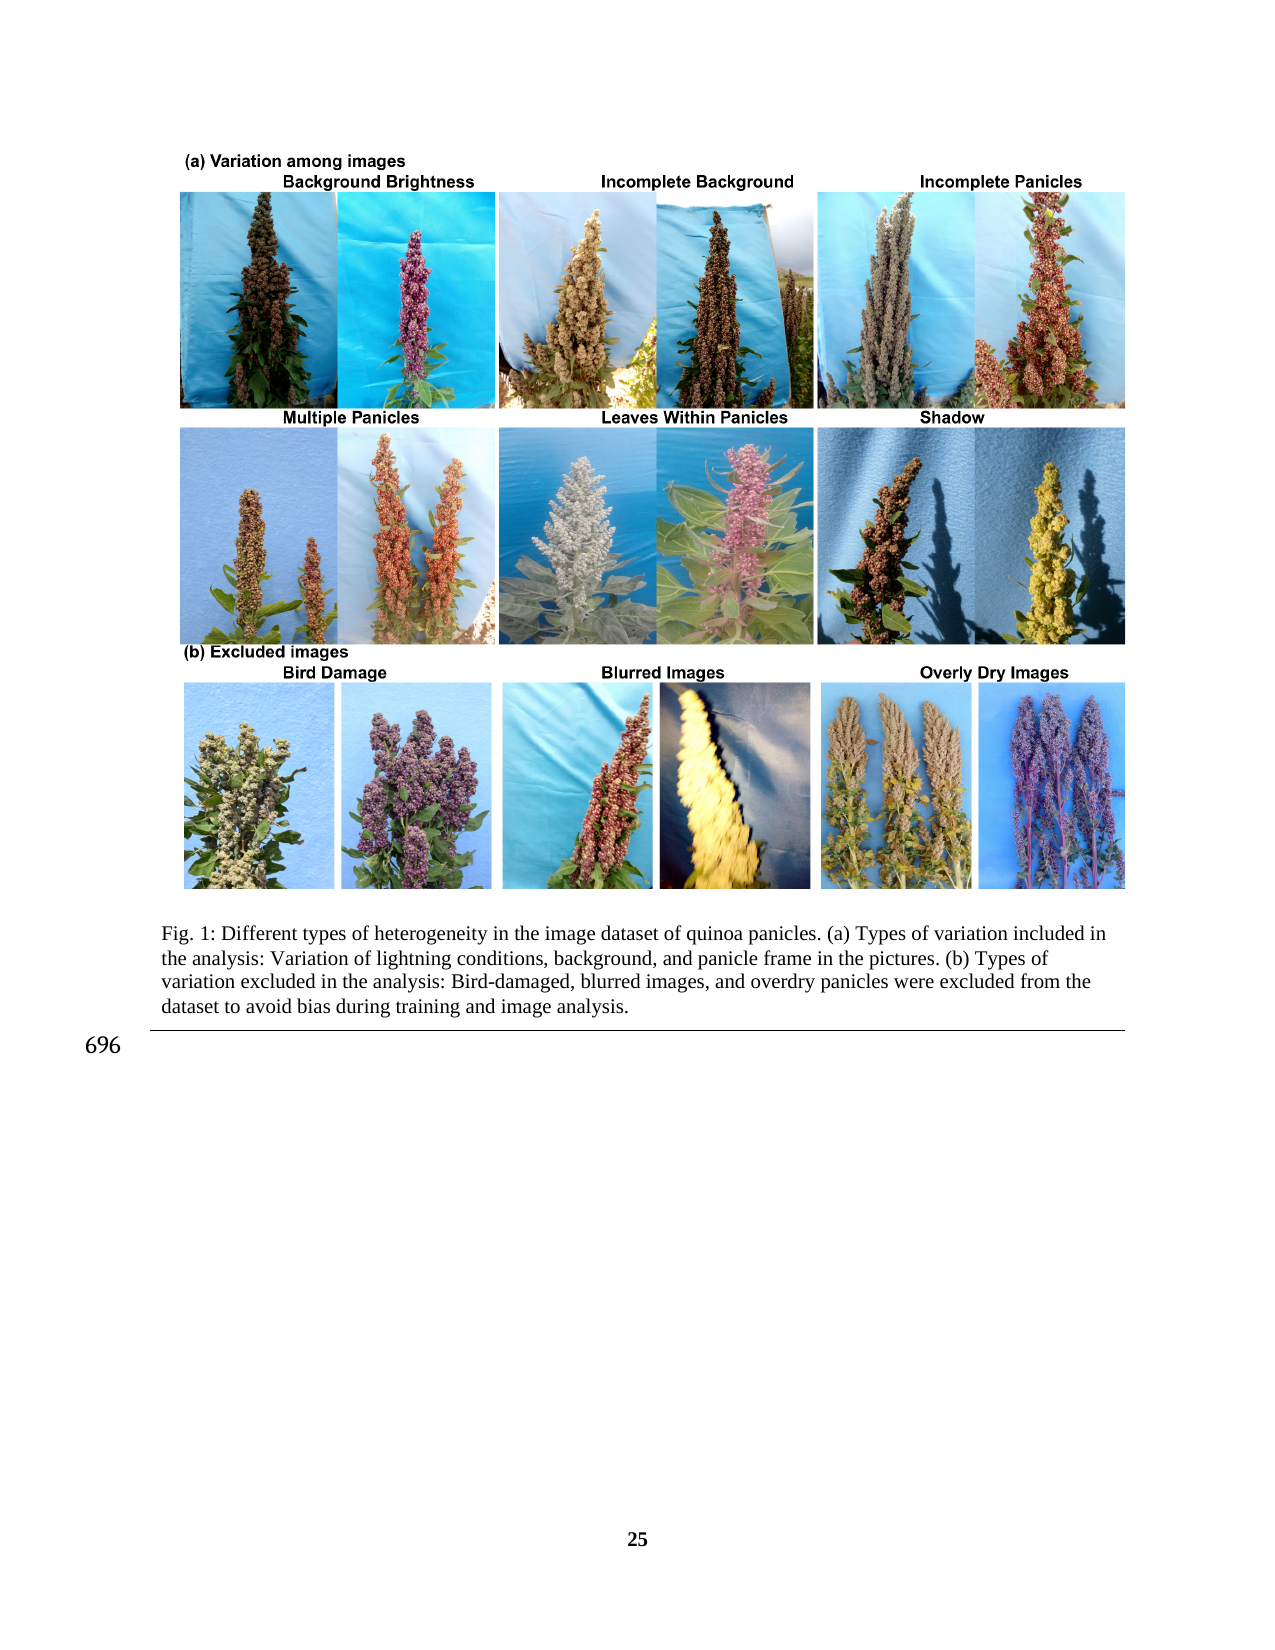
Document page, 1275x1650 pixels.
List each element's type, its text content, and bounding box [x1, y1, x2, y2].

table_header Fig. 1: Different types of heterogeneity in the image dataset of quinoa panicles. (a) Types of variation included in the analysis: Variation of lightning conditions, background, and panicle frame in the pictures. (b) Types of variation excluded in the analysis: Bird-damaged, blurred images, and overdry panicles were excluded from the dataset to avoid bias during training and image analysis. [150, 150, 1125, 1030]
picture [180, 153, 1125, 889]
